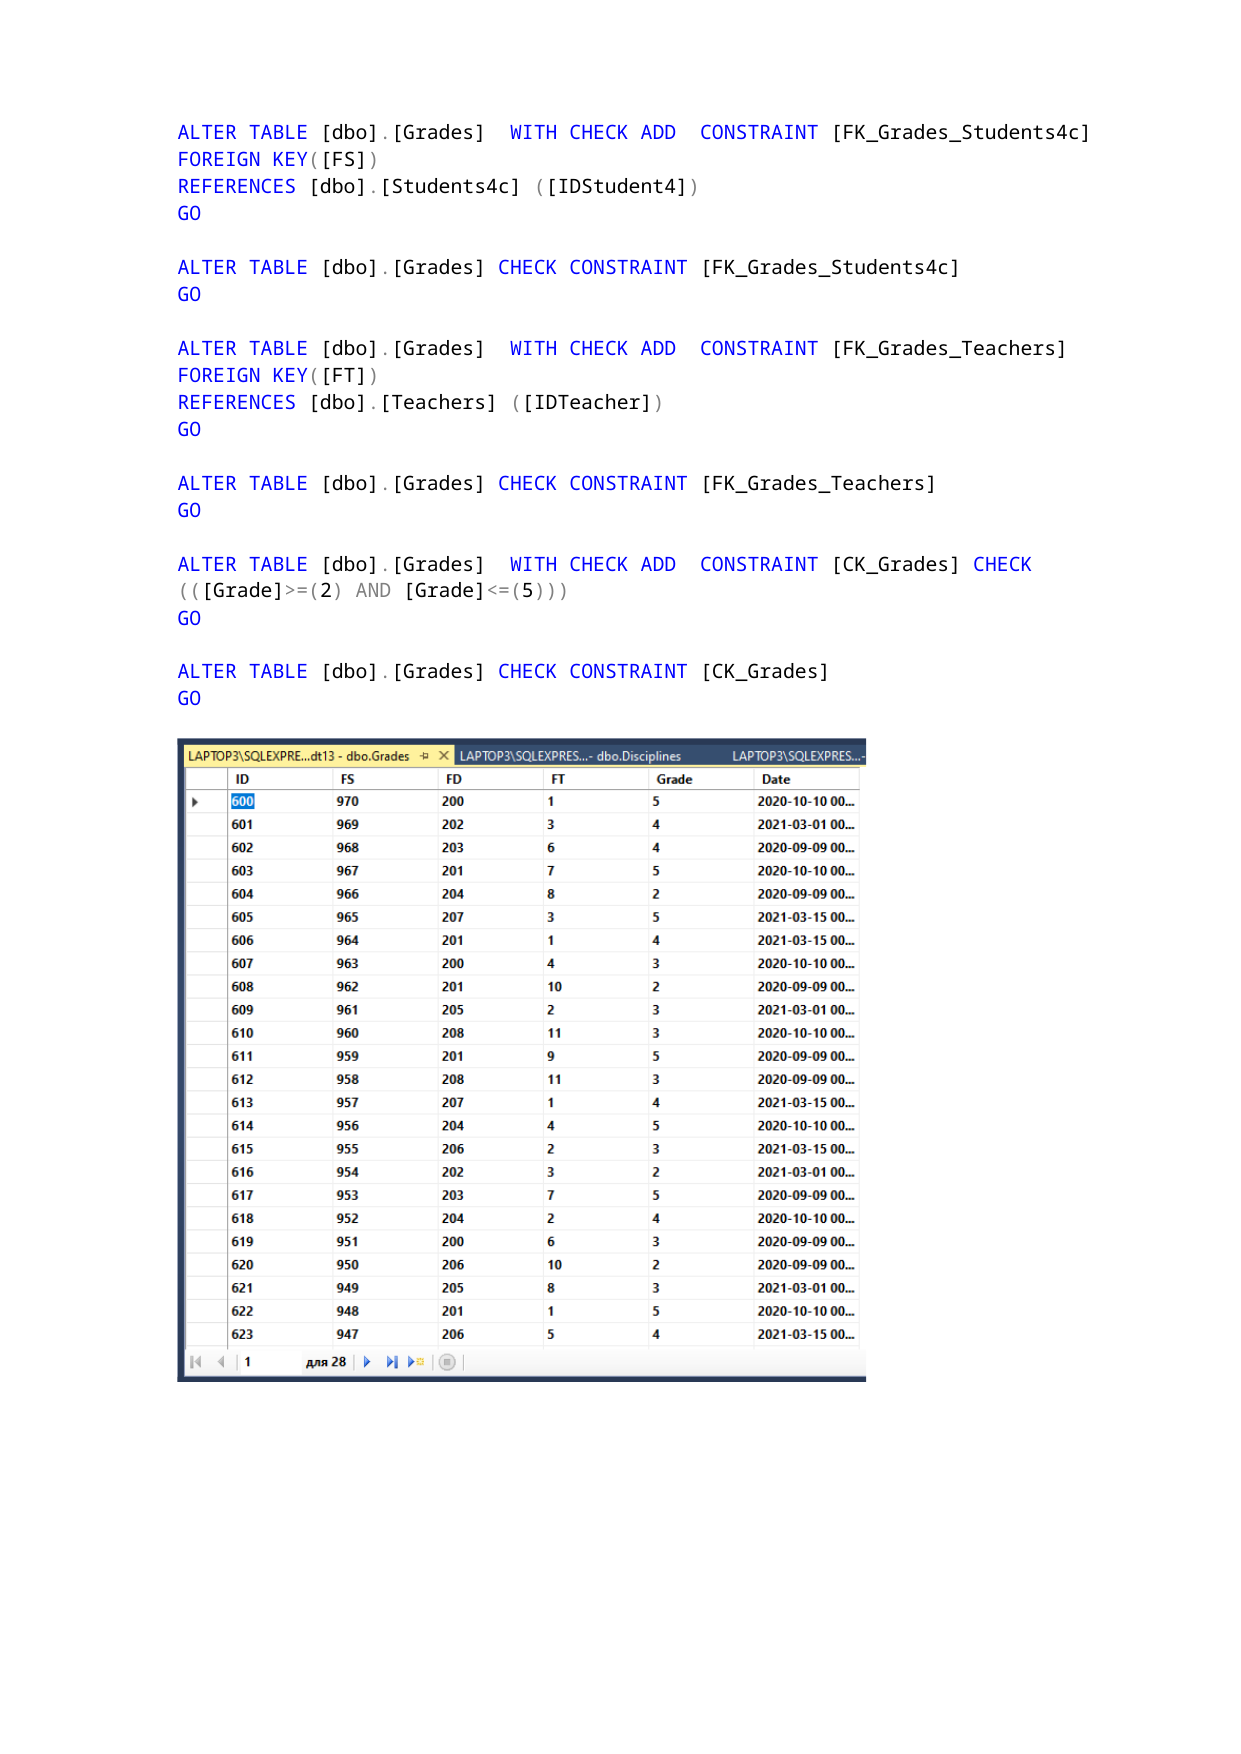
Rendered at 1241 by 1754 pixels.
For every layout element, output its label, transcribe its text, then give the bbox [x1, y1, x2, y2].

text GO [177, 415, 1152, 442]
text ALTER TABLE [dbo].[Grades] CHECK CONSTRAINT [CK_Grades] [177, 658, 1152, 685]
text GO [177, 280, 1152, 307]
text ALTER TABLE [dbo].[Grades] WITH CHECK ADD CONSTRAINT [FK_Grades_Teachers] FOREIGN KEY([FT]) [177, 334, 1152, 388]
picture [177, 738, 867, 1382]
text GO [177, 604, 1152, 631]
text REFERENCES [dbo].[Teachers] ([IDTeacher]) [177, 388, 1152, 415]
text ALTER TABLE [dbo].[Grades] CHECK CONSTRAINT [FK_Grades_Students4c] [177, 253, 1152, 280]
text ALTER TABLE [dbo].[Grades] CHECK CONSTRAINT [FK_Grades_Teachers] [177, 469, 1152, 496]
text ALTER TABLE [dbo].[Grades] WITH CHECK ADD CONSTRAINT [FK_Grades_Students4c] FOREIGN KEY([FS]) [177, 118, 1152, 172]
text GO [177, 199, 1152, 226]
text GO [177, 685, 1152, 712]
text REFERENCES [dbo].[Students4c] ([IDStudent4]) [177, 172, 1152, 199]
text GO [177, 496, 1152, 523]
text ALTER TABLE [dbo].[Grades] WITH CHECK ADD CONSTRAINT [CK_Grades] CHECK (([Grade]>=(2) AND [Grade]<=(5))) [177, 550, 1152, 604]
